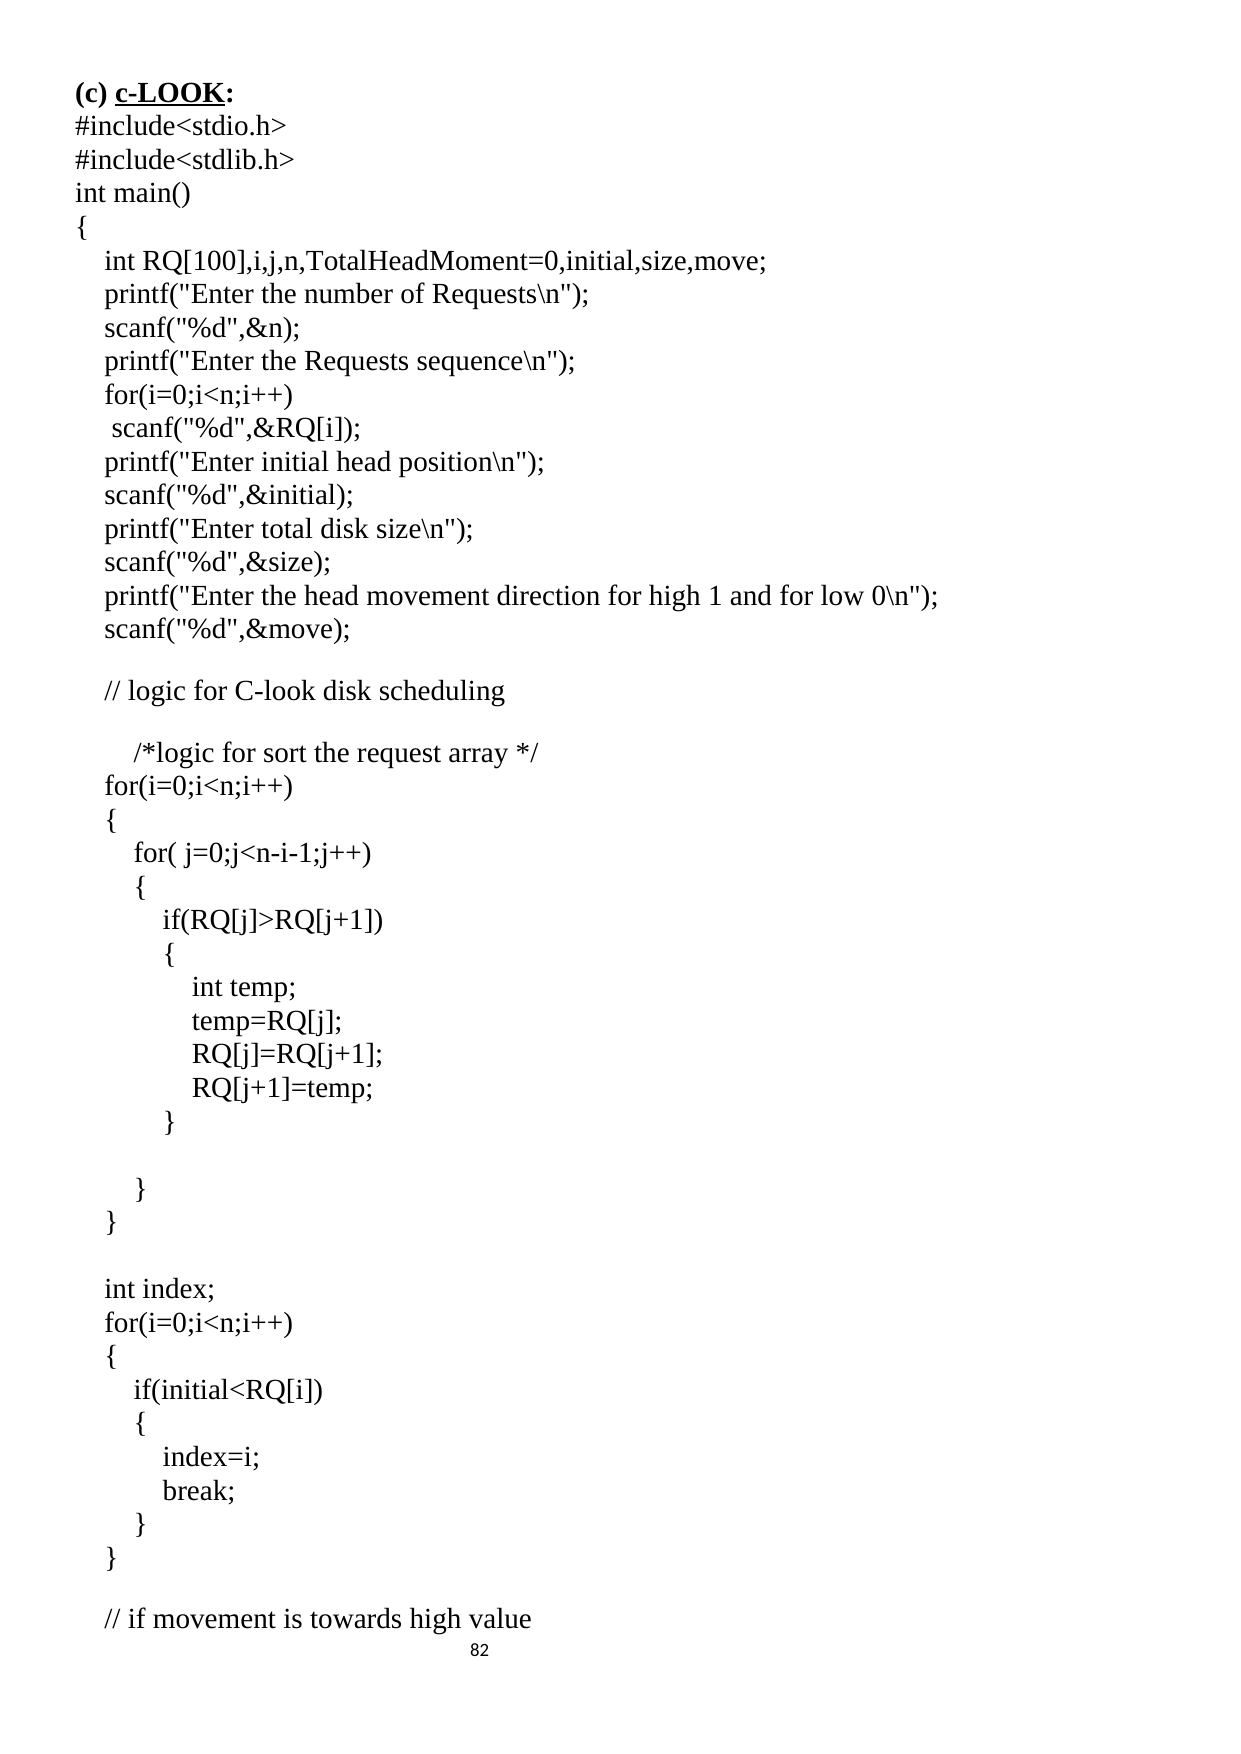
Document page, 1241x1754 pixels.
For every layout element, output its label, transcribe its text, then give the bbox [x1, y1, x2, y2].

text } [75, 1506, 1165, 1540]
text #include<stdio.h> [75, 108, 1165, 142]
text int index; [75, 1271, 1165, 1305]
text } [75, 1171, 1165, 1204]
text } [75, 1540, 1165, 1573]
text { [75, 209, 1165, 243]
text { [75, 869, 1165, 902]
text /*logic for sort the request array */ [75, 735, 1165, 768]
text int RQ[100],i,j,n,TotalHeadMoment=0,initial,size,move; [75, 243, 1165, 276]
text break; [75, 1473, 1165, 1506]
text printf("Enter total disk size\n"); [75, 511, 1165, 544]
text RQ[j]=RQ[j+1]; [75, 1037, 1165, 1070]
text // logic for C-look disk scheduling [75, 673, 1165, 707]
text for(i=0;i<n;i++) [75, 377, 1165, 410]
text printf("Enter the Requests sequence\n"); [75, 343, 1165, 377]
text scanf("%d",&RQ[i]); [75, 410, 1165, 444]
text printf("Enter the head movement direction for high 1 and for low 0\n"); [75, 578, 1165, 612]
text int temp; [75, 969, 1165, 1003]
text scanf("%d",&n); [75, 310, 1165, 343]
text if(initial<RQ[i]) [75, 1372, 1165, 1406]
text } [75, 1104, 1165, 1137]
text } [75, 1204, 1165, 1238]
text for(i=0;i<n;i++) [75, 1305, 1165, 1338]
text int main() [75, 176, 1165, 209]
text scanf("%d",&initial); [75, 477, 1165, 511]
text printf("Enter initial head position\n"); [75, 444, 1165, 477]
text for(i=0;i<n;i++) [75, 768, 1165, 802]
text index=i; [75, 1439, 1165, 1473]
text printf("Enter the number of Requests\n"); [75, 276, 1165, 310]
text for( j=0;j<n-i-1;j++) [75, 835, 1165, 869]
text scanf("%d",&size); [75, 544, 1165, 578]
text RQ[j+1]=temp; [75, 1070, 1165, 1104]
text { [75, 1338, 1165, 1372]
text temp=RQ[j]; [75, 1003, 1165, 1037]
text { [75, 802, 1165, 835]
text { [75, 936, 1165, 969]
list c-LOOK: [75, 75, 1165, 108]
text { [75, 1406, 1165, 1439]
text if(RQ[j]>RQ[j+1]) [75, 902, 1165, 936]
text scanf("%d",&move); [75, 612, 1165, 645]
text #include<stdlib.h> [75, 142, 1165, 176]
text // if movement is towards high value [75, 1601, 1165, 1635]
